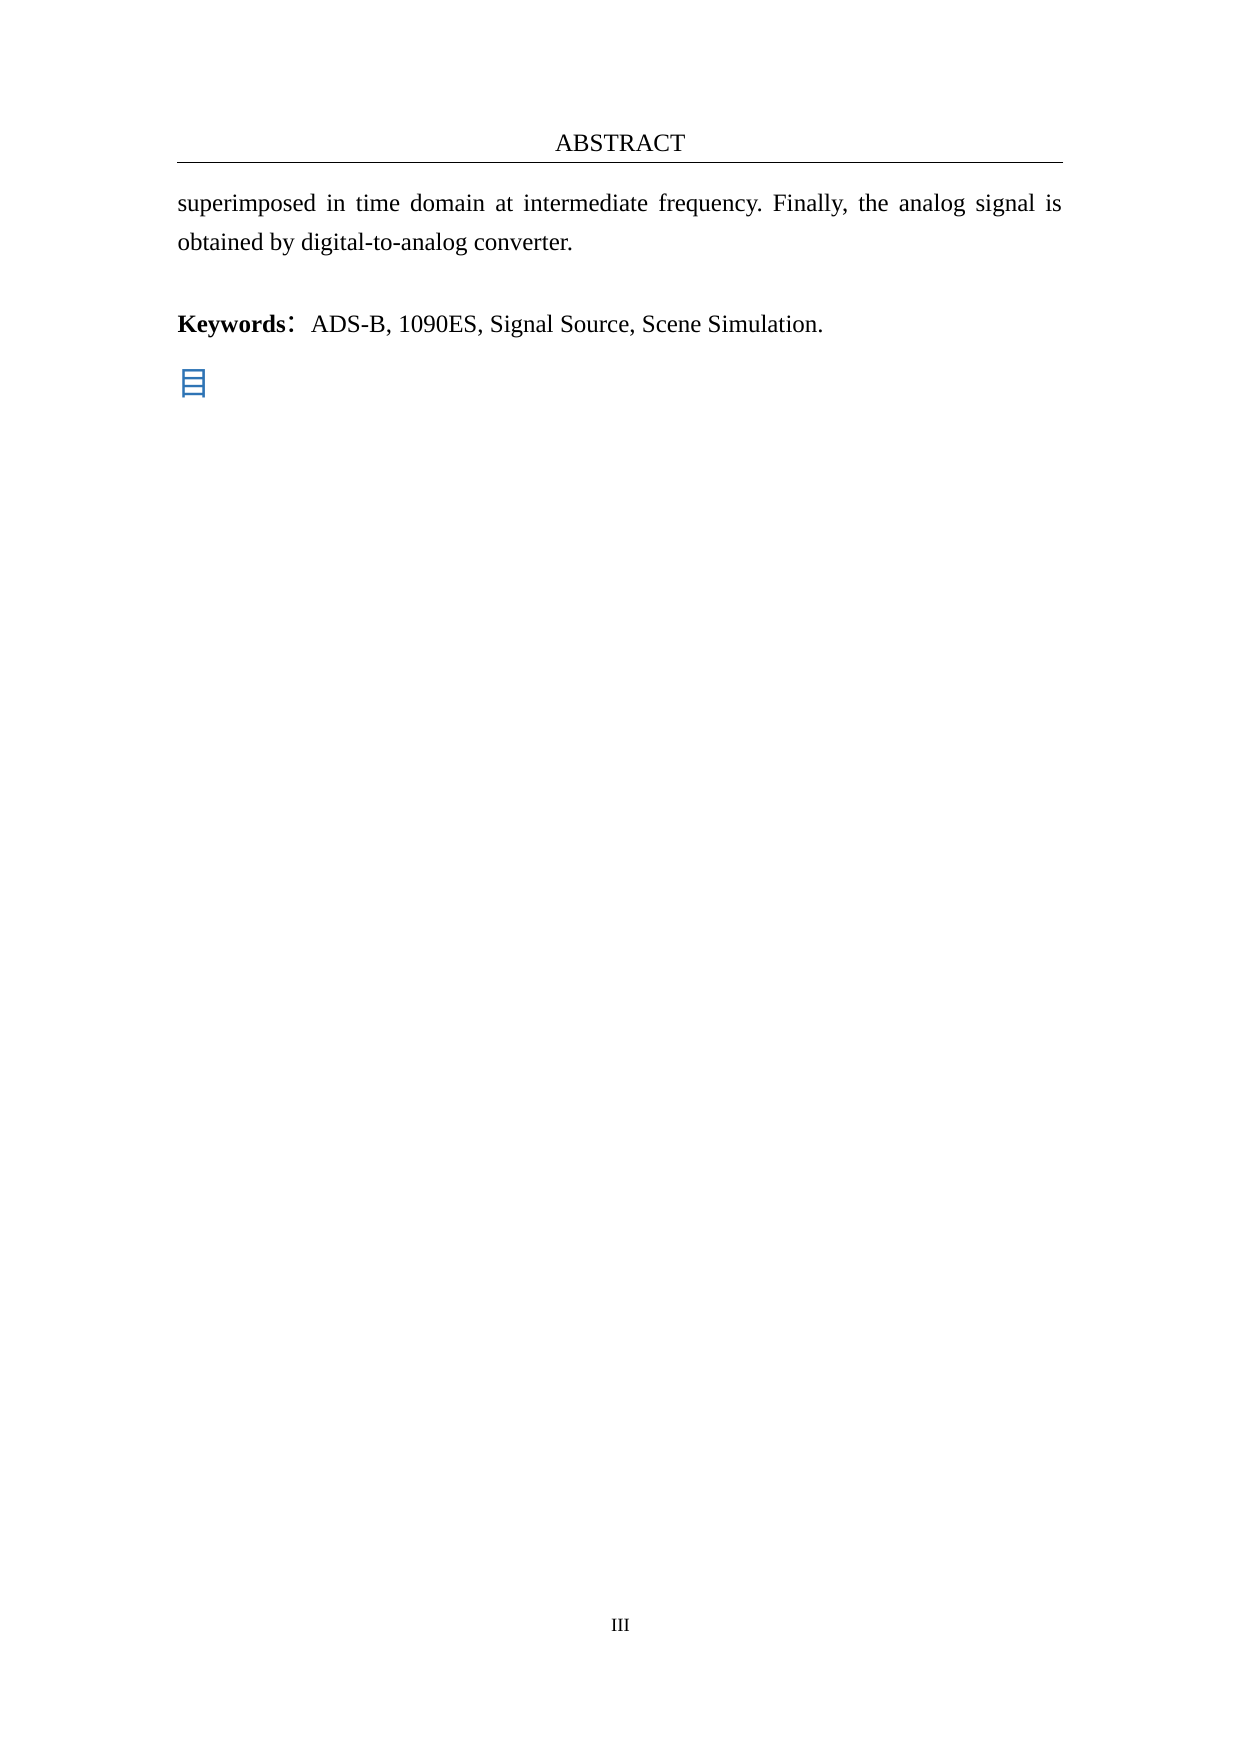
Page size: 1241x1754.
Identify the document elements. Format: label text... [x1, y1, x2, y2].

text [177, 182, 1063, 262]
text Keywords：ADS-B, 1090ES, Signal Source, Scene Simulation. [177, 301, 1063, 341]
